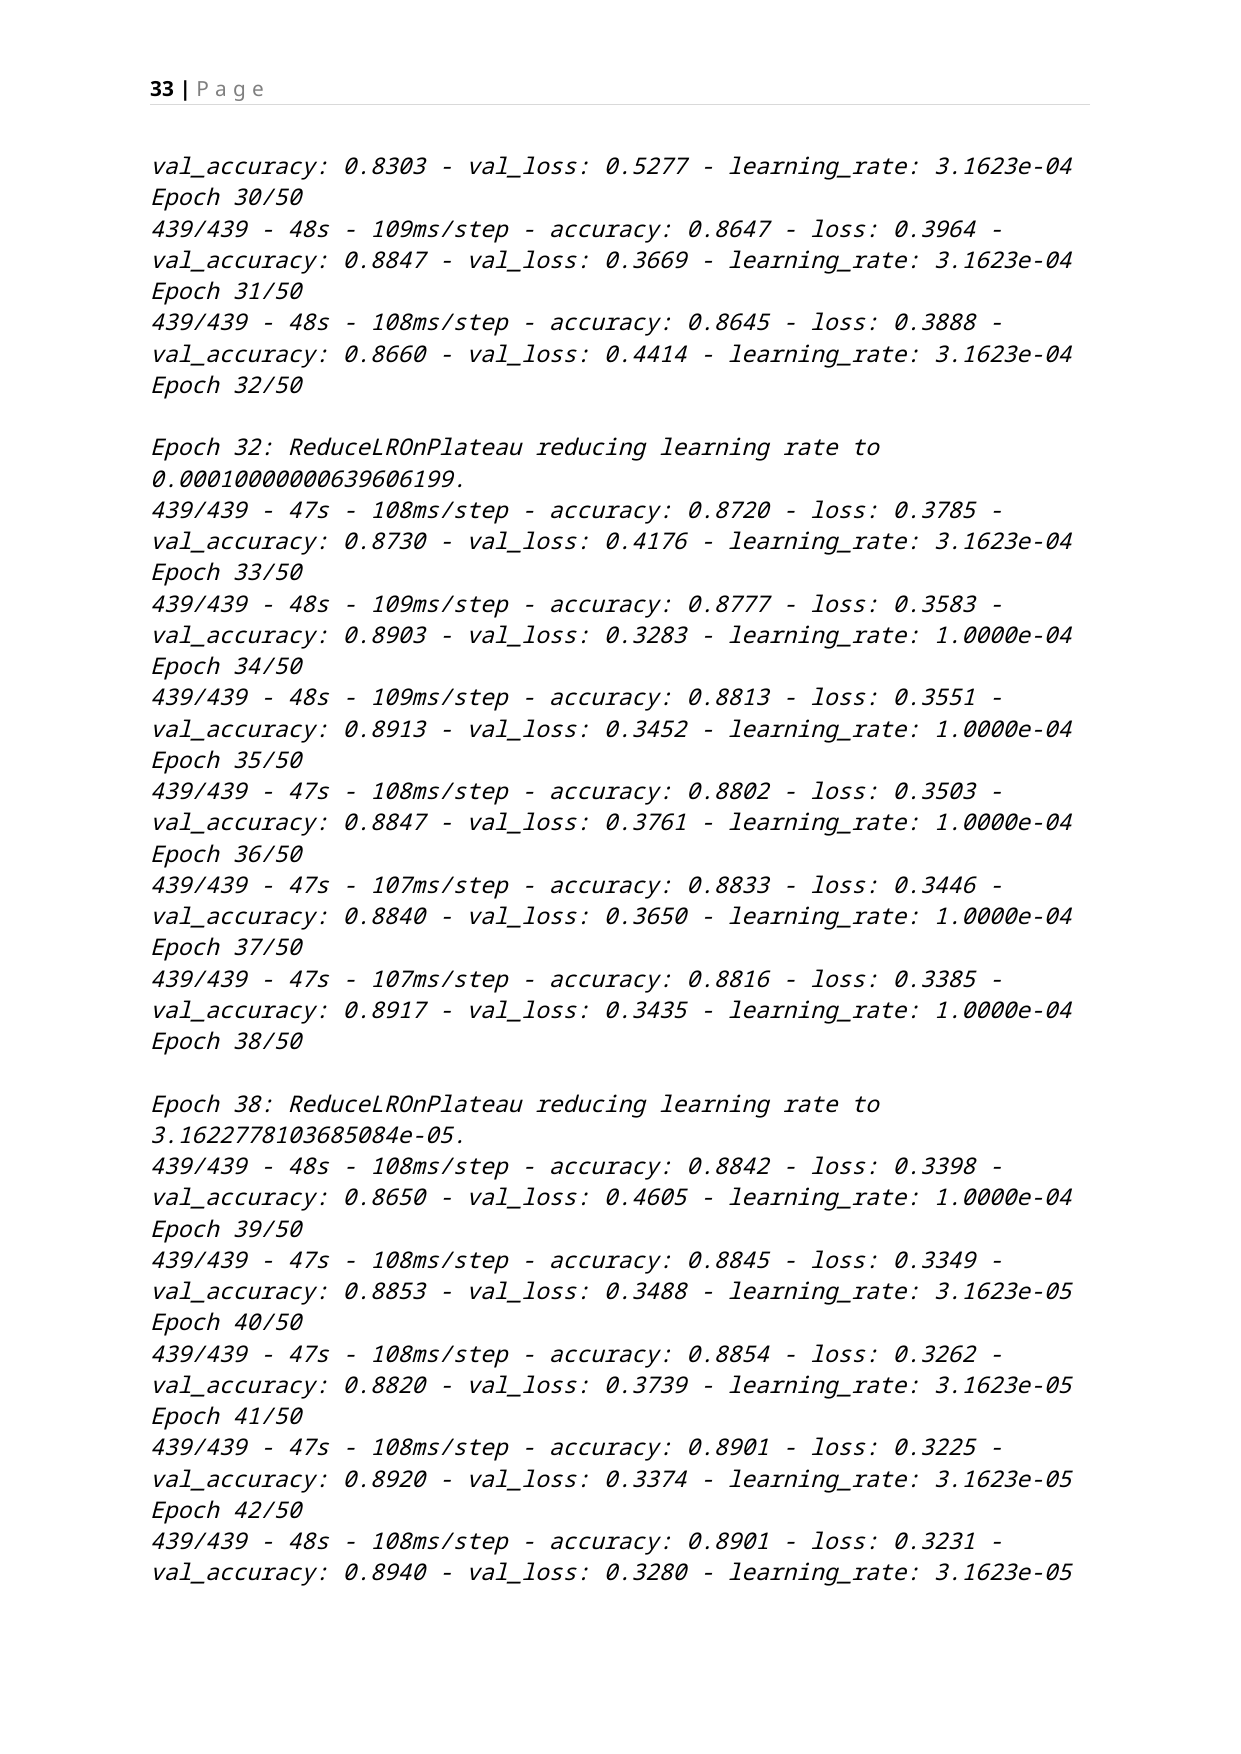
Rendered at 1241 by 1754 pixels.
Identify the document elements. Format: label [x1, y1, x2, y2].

text [150, 150, 1090, 1587]
